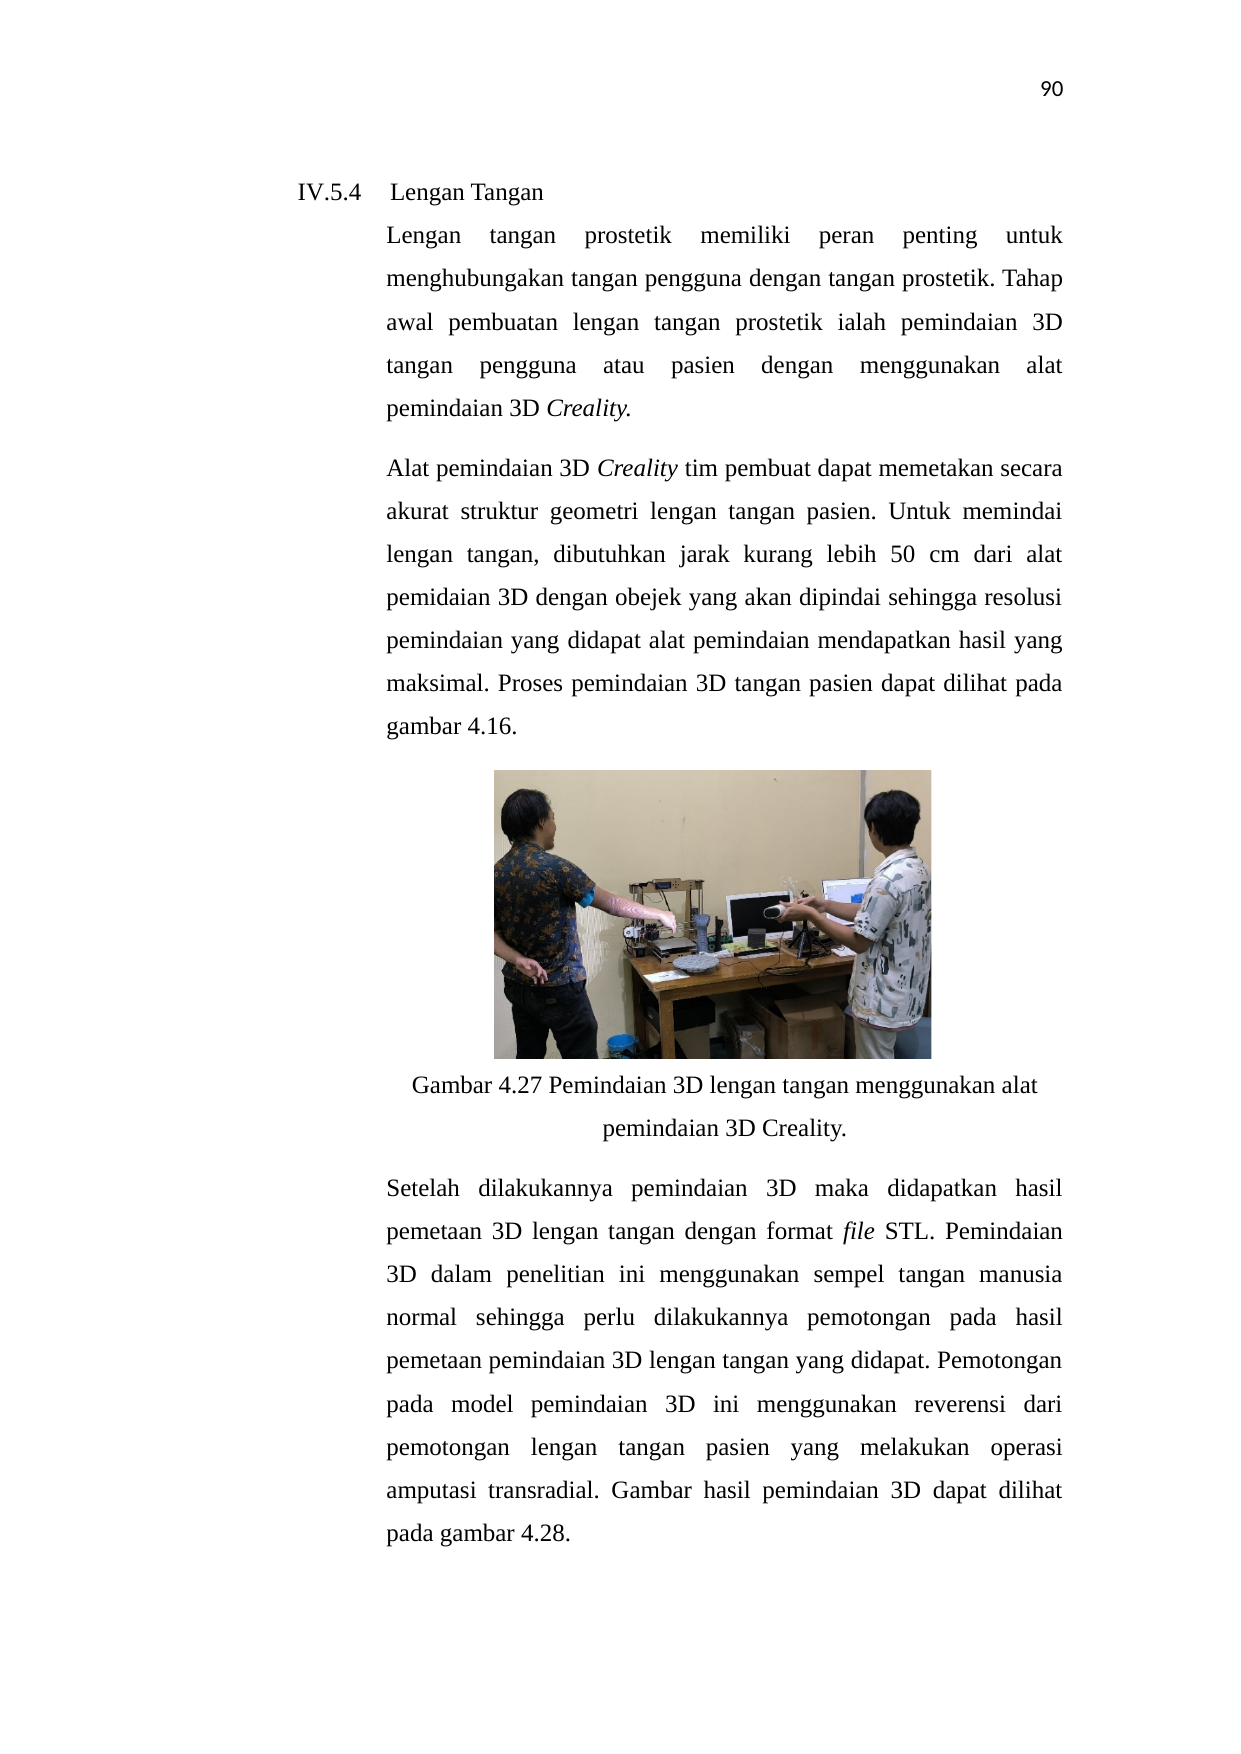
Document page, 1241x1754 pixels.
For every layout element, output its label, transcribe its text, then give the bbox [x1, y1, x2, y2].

picture [494, 770, 932, 1059]
subtitle Lengan Tangan [297, 177, 1063, 206]
text Lengan tangan prostetik memiliki peran penting untuk menghubungakan tangan pengguna dengan tangan prostetik. Tahap awal pembuatan lengan tangan prostetik ialah pemindaian 3D tangan pengguna atau pasien dengan menggunakan alat pemindaian 3D Creality. [386, 220, 1063, 422]
text Gambar 4.27 Pemindaian 3D lengan tangan menggunakan alat pemindaian 3D Creality. [386, 1070, 1063, 1142]
text Setelah dilakukannya pemindaian 3D maka didapatkan hasil pemetaan 3D lengan tangan dengan format file STL. Pemindaian 3D dalam penelitian ini menggunakan sempel tangan manusia normal sehingga perlu dilakukannya pemotongan pada hasil pemetaan pemindaian 3D lengan tangan yang didapat. Pemotongan pada model pemindaian 3D ini menggunakan reverensi dari pemotongan lengan tangan pasien yang melakukan operasi amputasi transradial. Gambar hasil pemindaian 3D dapat dilihat pada gambar 4.28. [386, 1173, 1063, 1547]
text Alat pemindaian 3D Creality tim pembuat dapat memetakan secara akurat struktur geometri lengan tangan pasien. Untuk memindai lengan tangan, dibutuhkan jarak kurang lebih 50 cm dari alat pemidaian 3D dengan obejek yang akan dipindai sehingga resolusi pemindaian yang didapat alat pemindaian mendapatkan hasil yang maksimal. Proses pemindaian 3D tangan pasien dapat dilihat pada gambar 4.16. [386, 453, 1063, 740]
